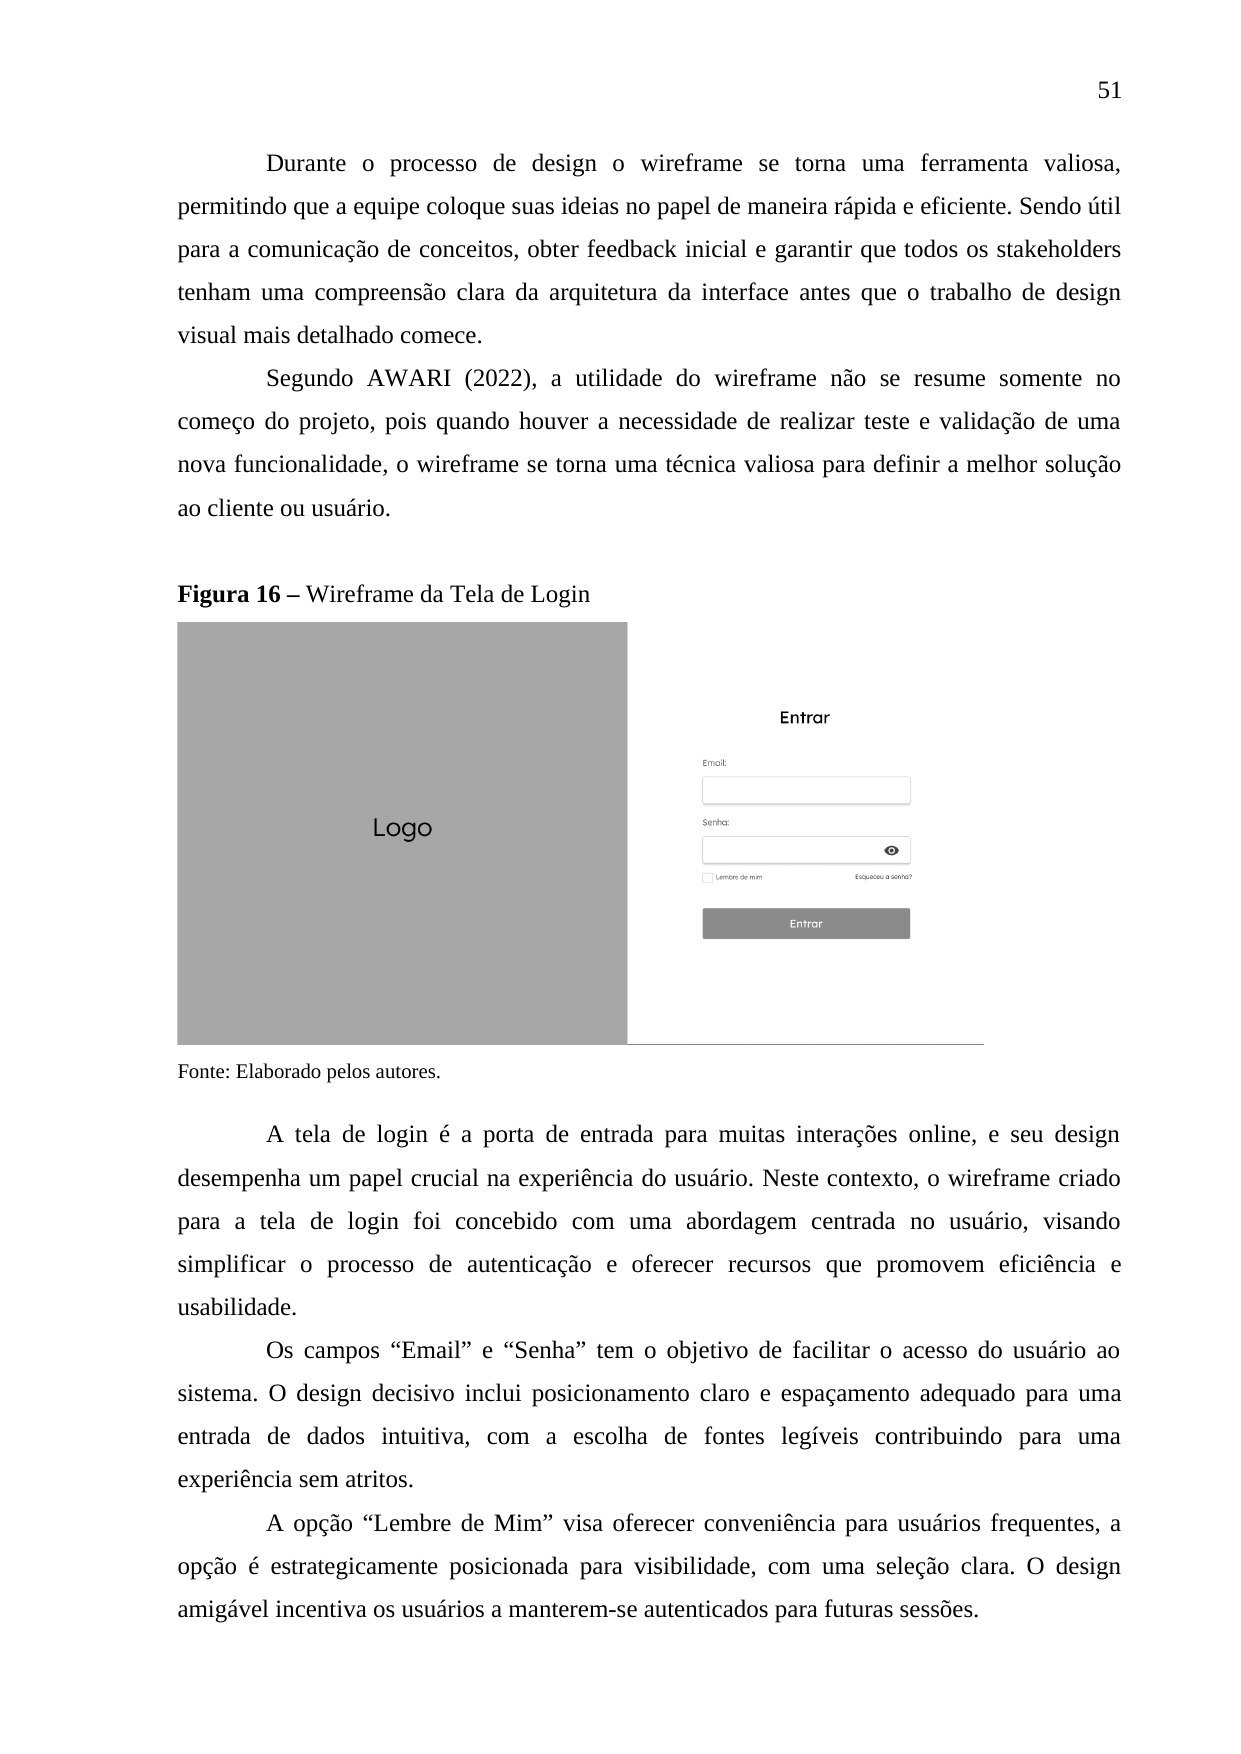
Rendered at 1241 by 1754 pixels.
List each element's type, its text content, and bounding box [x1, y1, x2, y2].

text Fonte: Elaborado pelos autores. [177, 1058, 1122, 1083]
text Segundo AWARI (2022), a utilidade do wireframe não se resume somente no começo do projeto, pois quando houver a necessidade de realizar teste e validação de uma nova funcionalidade, o wireframe se torna uma técnica valiosa para definir a melhor solução ao cliente ou usuário. [177, 363, 1122, 521]
text Os campos “Email” e “Senha” tem o objetivo de facilitar o acesso do usuário ao sistema. O design decisivo inclui posicionamento claro e espaçamento adequado para uma entrada de dados intuitiva, com a escolha de fontes legíveis contribuindo para uma experiência sem atritos. [177, 1335, 1122, 1493]
text Durante o processo de design o wireframe se torna uma ferramenta valiosa, permitindo que a equipe coloque suas ideias no papel de maneira rápida e eficiente. Sendo útil para a comunicação de conceitos, obter feedback inicial e garantir que todos os stakeholders tenham uma compreensão clara da arquitetura da interface antes que o trabalho de design visual mais detalhado comece. [177, 148, 1122, 349]
picture [177, 622, 984, 1045]
text A tela de login é a porta de entrada para muitas interações online, e seu design desempenha um papel crucial na experiência do usuário. Neste contexto, o wireframe criado para a tela de login foi concebido com uma abordagem centrada no usuário, visando simplificar o processo de autenticação e oferecer recursos que promovem eficiência e usabilidade. [177, 1119, 1122, 1321]
text A opção “Lembre de Mim” visa oferecer conveniência para usuários frequentes, a opção é estrategicamente posicionada para visibilidade, com uma seleção clara. O design amigável incentiva os usuários a manterem-se autenticados para futuras sessões. [177, 1508, 1122, 1623]
